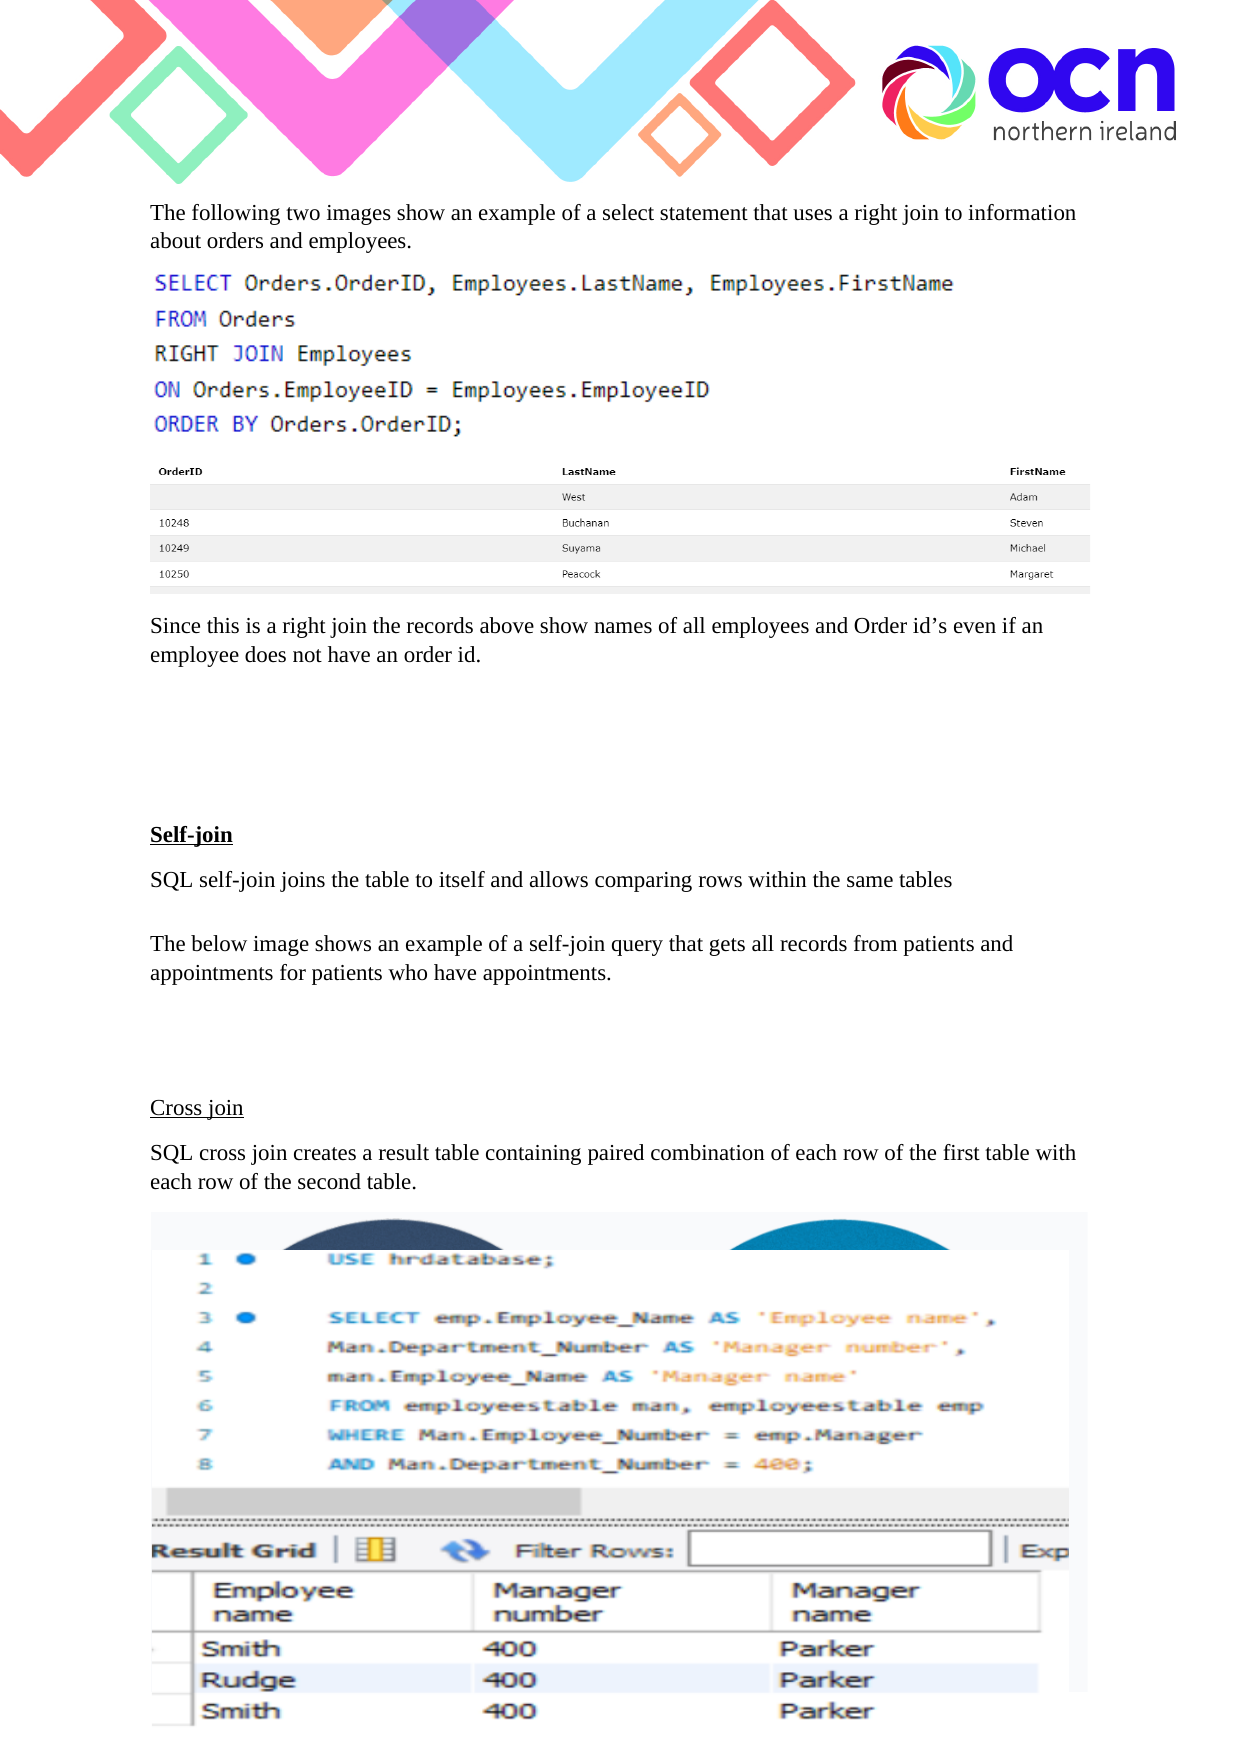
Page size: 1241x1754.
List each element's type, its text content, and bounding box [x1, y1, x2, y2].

text SQL self-join joins the table to itself and allows comparing rows within the same tables [150, 866, 1090, 893]
text The below image shows an example of a self-join query that gets all records from patients and appointments for patients who have appointments. [150, 930, 1090, 985]
text Self-join [150, 821, 1090, 848]
picture [0, 0, 1240, 197]
text Since this is a right join the records above show names of all employees and Order id’s even if an employee does not have an order id. [150, 612, 1090, 667]
picture [150, 465, 1091, 594]
text The following two images show an example of a select statement that uses a right join to information about orders and employees. [150, 102, 1090, 254]
text SQL cross join creates a result table containing paired combination of each row of the first table with each row of the second table. [150, 1139, 1090, 1194]
picture [150, 272, 960, 446]
text Cross join [150, 1094, 1090, 1121]
picture [150, 1212, 1087, 1751]
